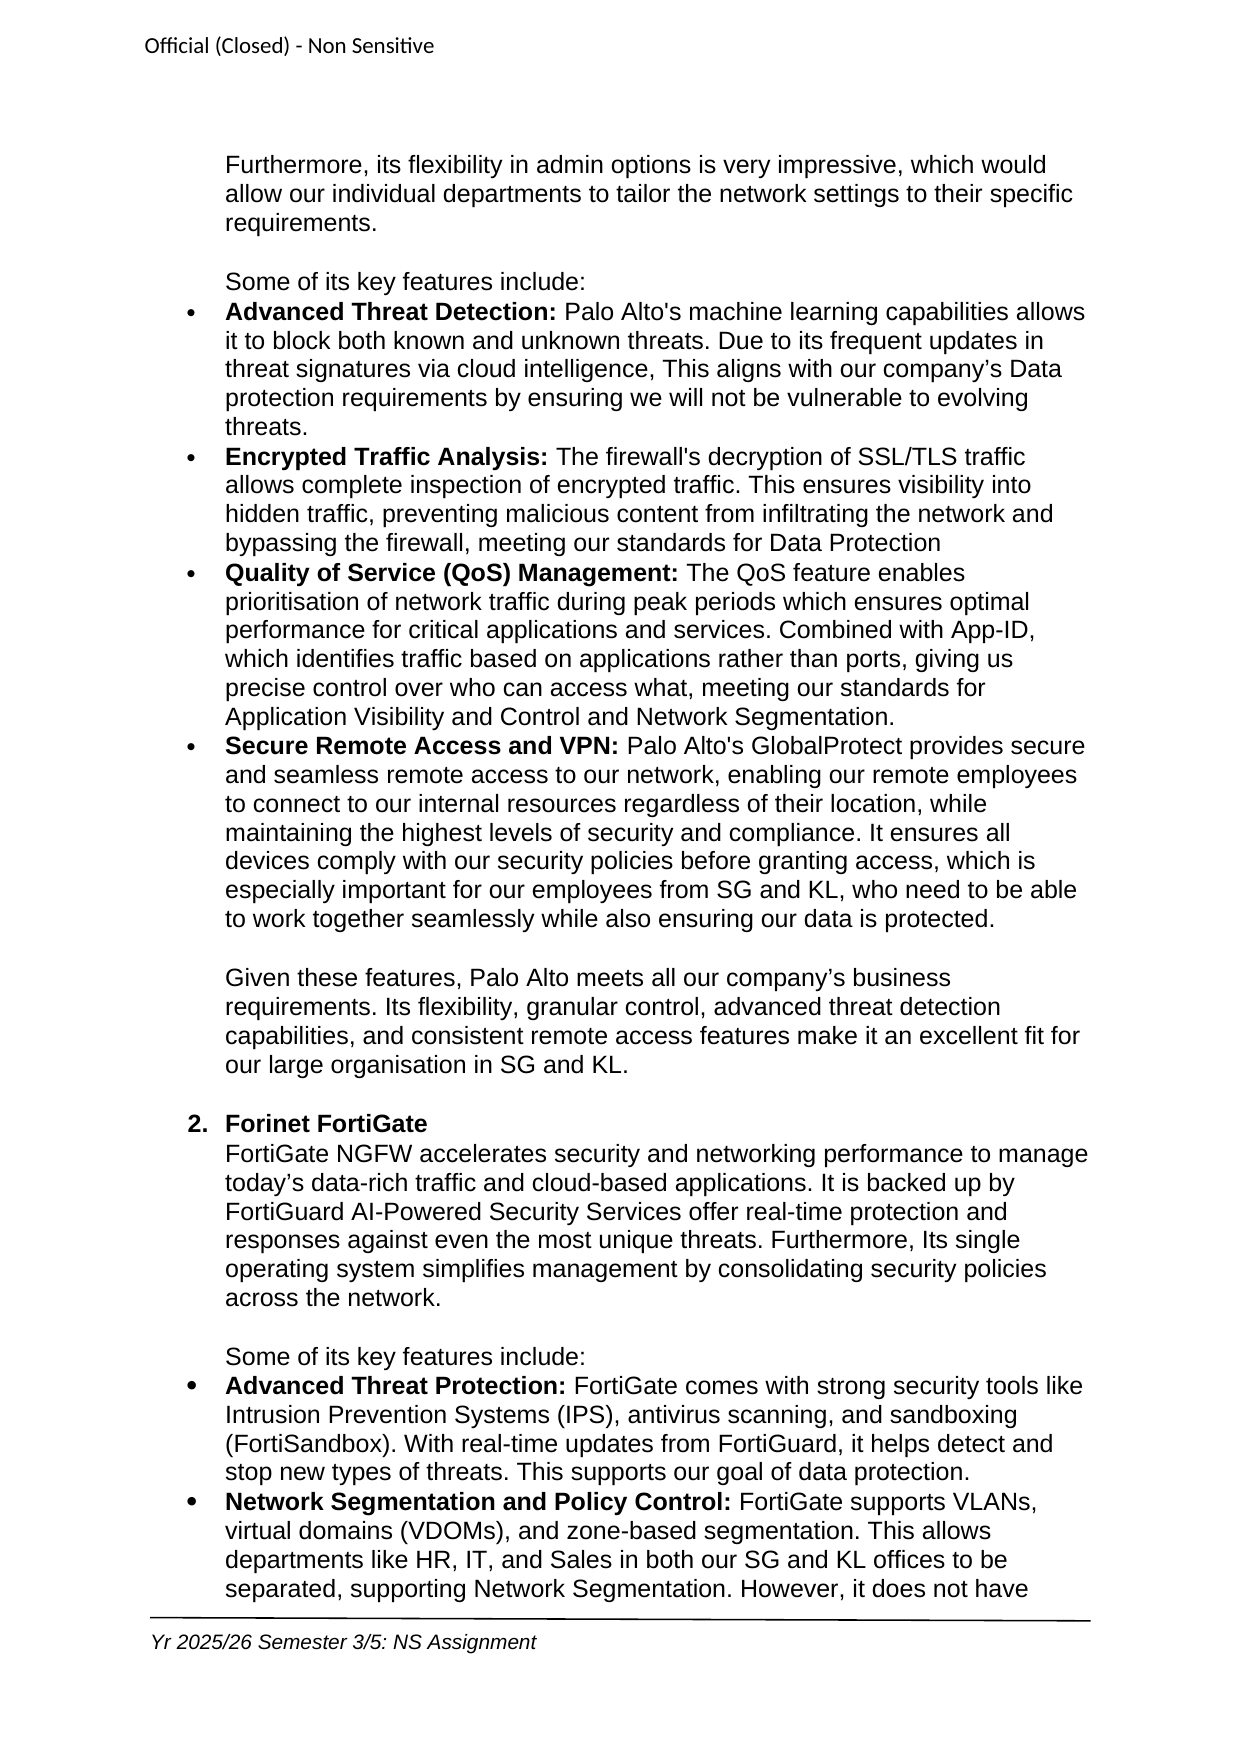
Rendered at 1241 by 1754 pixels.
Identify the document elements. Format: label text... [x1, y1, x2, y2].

list Furthermore, its flexibility in admin options is very impressive, which would allow our individual departments to tailor the network settings to their specific requirements. [225, 150, 1090, 236]
list Advanced Threat Protection: FortiGate comes with strong security tools like Intrusion Prevention Systems (IPS), antivirus scanning, and sandboxing (FortiSandbox). With real-time updates from FortiGuard, it helps detect and stop new types of threats. This supports our goal of data protection. [187, 1371, 1090, 1486]
list Encrypted Traffic Analysis: The firewall's decryption of SSL/TLS traffic allows complete inspection of encrypted traffic. This ensures visibility into hidden traffic, preventing malicious content from infiltrating the network and bypassing the firewall, meeting our standards for Data Protection [187, 442, 1090, 557]
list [187, 1487, 1090, 1602]
list Secure Remote Access and VPN: Palo Alto's GlobalProtect provides secure and seamless remote access to our network, enabling our remote employees to connect to our internal resources regardless of their location, while maintaining the highest levels of security and compliance. It ensures all devices comply with our security policies before granting access, which is especially important for our employees from SG and KL, who need to be able to work together seamlessly while also ensuring our data is protected. [187, 731, 1090, 932]
list FortiGate NGFW accelerates security and networking performance to manage today’s data-rich traffic and cloud-based applications. It is backed up by FortiGuard AI-Powered Security Services offer real-time protection and responses against even the most unique threats. Furthermore, Its single operating system simplifies management by consolidating security policies across the network. [225, 1139, 1090, 1311]
list Quality of Service (QoS) Management: The QoS feature enables prioritisation of network traffic during peak periods which ensures optimal performance for critical applications and services. Combined with App-ID, which identifies traffic based on applications rather than ports, giving us precise control over who can access what, meeting our standards for Application Visibility and Control and Network Segmentation. [187, 558, 1090, 730]
text Some of its key features include: [225, 1342, 1090, 1371]
list Advanced Threat Detection: Palo Alto's machine learning capabilities allows it to block both known and unknown threats. Due to its frequent updates in threat signatures via cloud intelligence, This aligns with our company’s Data protection requirements by ensuring we will not be vulnerable to evolving threats. [187, 297, 1090, 441]
list Given these features, Palo Alto meets all our company’s business requirements. Its flexibility, granular control, advanced threat detection capabilities, and consistent remote access features make it an excellent fit for our large organisation in SG and KL. [225, 963, 1090, 1078]
list Some of its key features include: [225, 267, 1090, 296]
list Forinet FortiGate [187, 1109, 1090, 1138]
